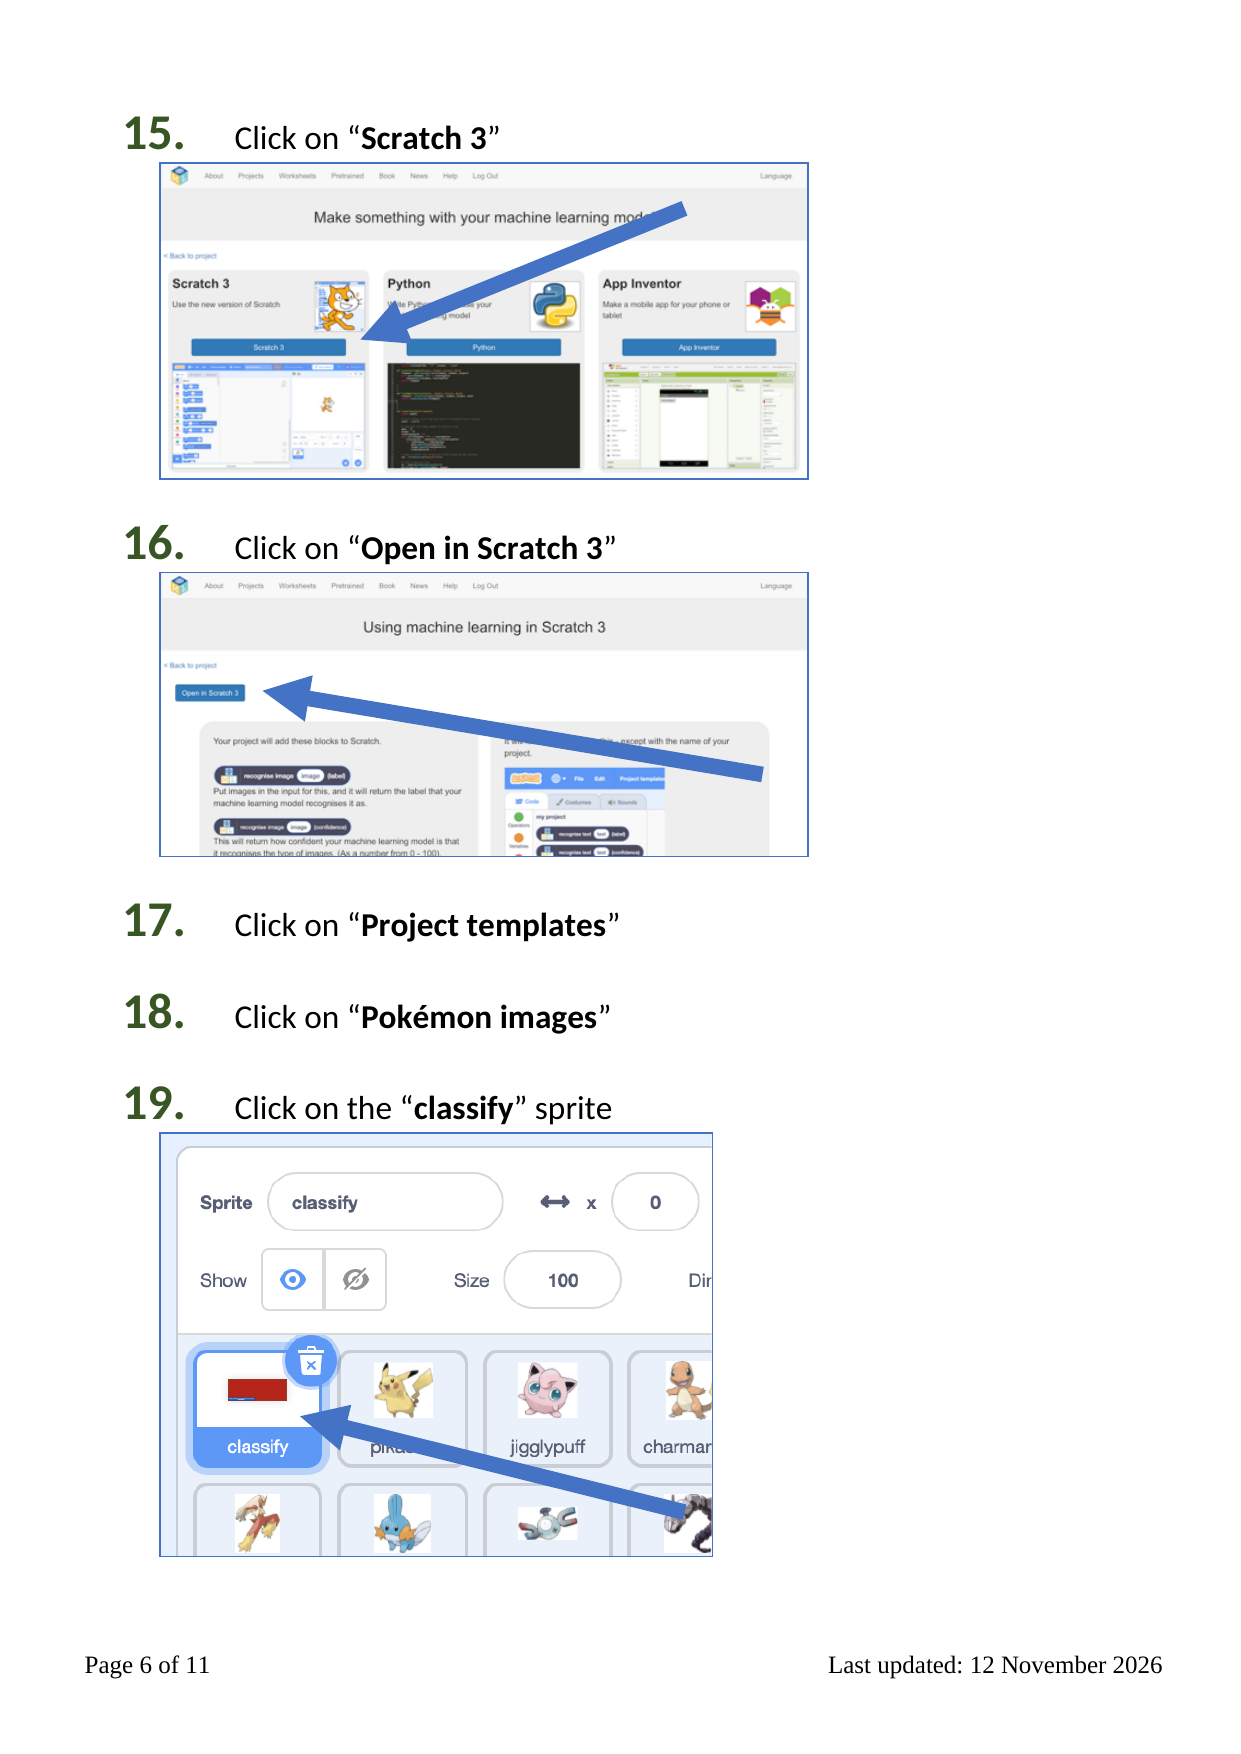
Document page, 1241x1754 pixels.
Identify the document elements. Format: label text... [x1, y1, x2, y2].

list Click on “Project templates” [122, 888, 1163, 979]
picture [161, 573, 807, 856]
picture [161, 1134, 712, 1556]
picture [161, 164, 807, 478]
list Click on “Pokémon images” [122, 979, 1163, 1071]
